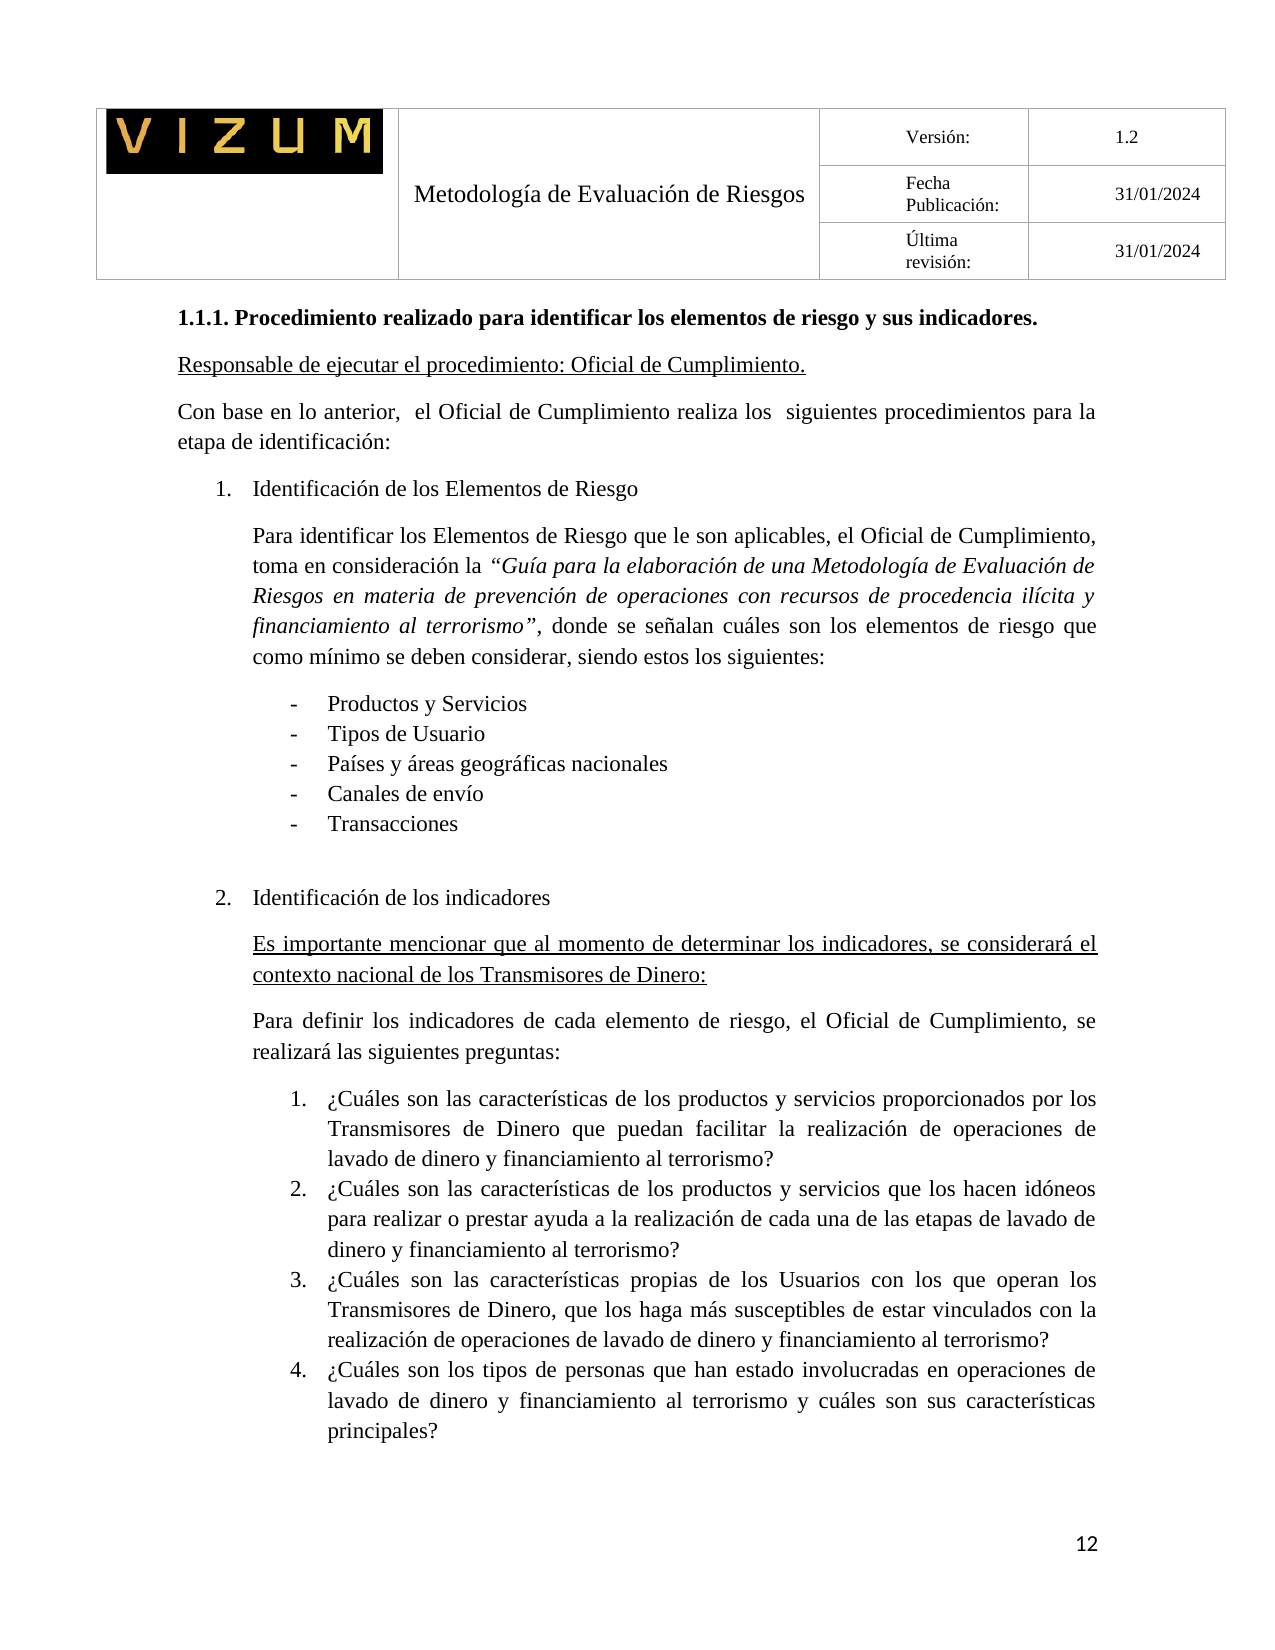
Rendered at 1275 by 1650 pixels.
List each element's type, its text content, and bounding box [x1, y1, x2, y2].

list ¿Cuáles son los tipos de personas que han estado involucradas en operaciones de lavado de dinero y financiamiento al terrorismo y cuáles son sus características principales? [290, 1357, 1098, 1443]
list ¿Cuáles son las características de los productos y servicios proporcionados por los Transmisores de Dinero que puedan facilitar la realización de operaciones de lavado de dinero y financiamiento al terrorismo? [290, 1085, 1098, 1171]
text Con base en lo anterior, el Oficial de Cumplimiento realiza los siguientes procedimientos para la etapa de identificación: [177, 398, 1098, 454]
text Es importante mencionar que al momento de determinar los indicadores, se considerará el contexto nacional de los Transmisores de Dinero: [252, 954, 1098, 987]
text 1.1.1. Procedimiento realizado para identificar los elementos de riesgo y sus indicadores. [177, 304, 1098, 331]
list Transacciones [290, 810, 1098, 837]
list ¿Cuáles son las características propias de los Usuarios con los que operan los Transmisores de Dinero, que los haga más susceptibles de estar vinculados con la realización de operaciones de lavado de dinero y financiamiento al terrorismo? [290, 1266, 1098, 1353]
list ¿Cuáles son las características de los productos y servicios que los hacen idóneos para realizar o prestar ayuda a la realización de cada una de las etapas de lavado de dinero y financiamiento al terrorismo? [290, 1175, 1098, 1262]
list Identificación de los indicadores [215, 884, 1098, 910]
list Países y áreas geográficas nacionales [290, 750, 1098, 776]
list Productos y Servicios [290, 689, 1098, 716]
text Es importante mencionar que al momento de determinar los indicadores, se considerará el contexto nacional de los Transmisores de Dinero: [252, 931, 1098, 953]
text Para definir los indicadores de cada elemento de riesgo, el Oficial de Cumplimiento, se realizará las siguientes preguntas: [252, 1008, 1098, 1064]
list Identificación de los Elementos de Riesgo [215, 475, 1098, 501]
list Tipos de Usuario [290, 720, 1098, 746]
text Responsable de ejecutar el procedimiento: Oficial de Cumplimiento. [177, 351, 1098, 377]
list Canales de envío [290, 780, 1098, 807]
picture [106, 109, 383, 174]
text Para identificar los Elementos de Riesgo que le son aplicables, el Oficial de Cumplimiento, toma en consideración la “Guía para la elaboración de una Metodología de Evaluación de Riesgos en materia de prevención de operaciones con recursos de procedencia ilícita y financiamiento al terrorismo”, donde se señalan cuáles son los elementos de riesgo que como mínimo se deben considerar, siendo estos los siguientes: [252, 522, 1098, 669]
